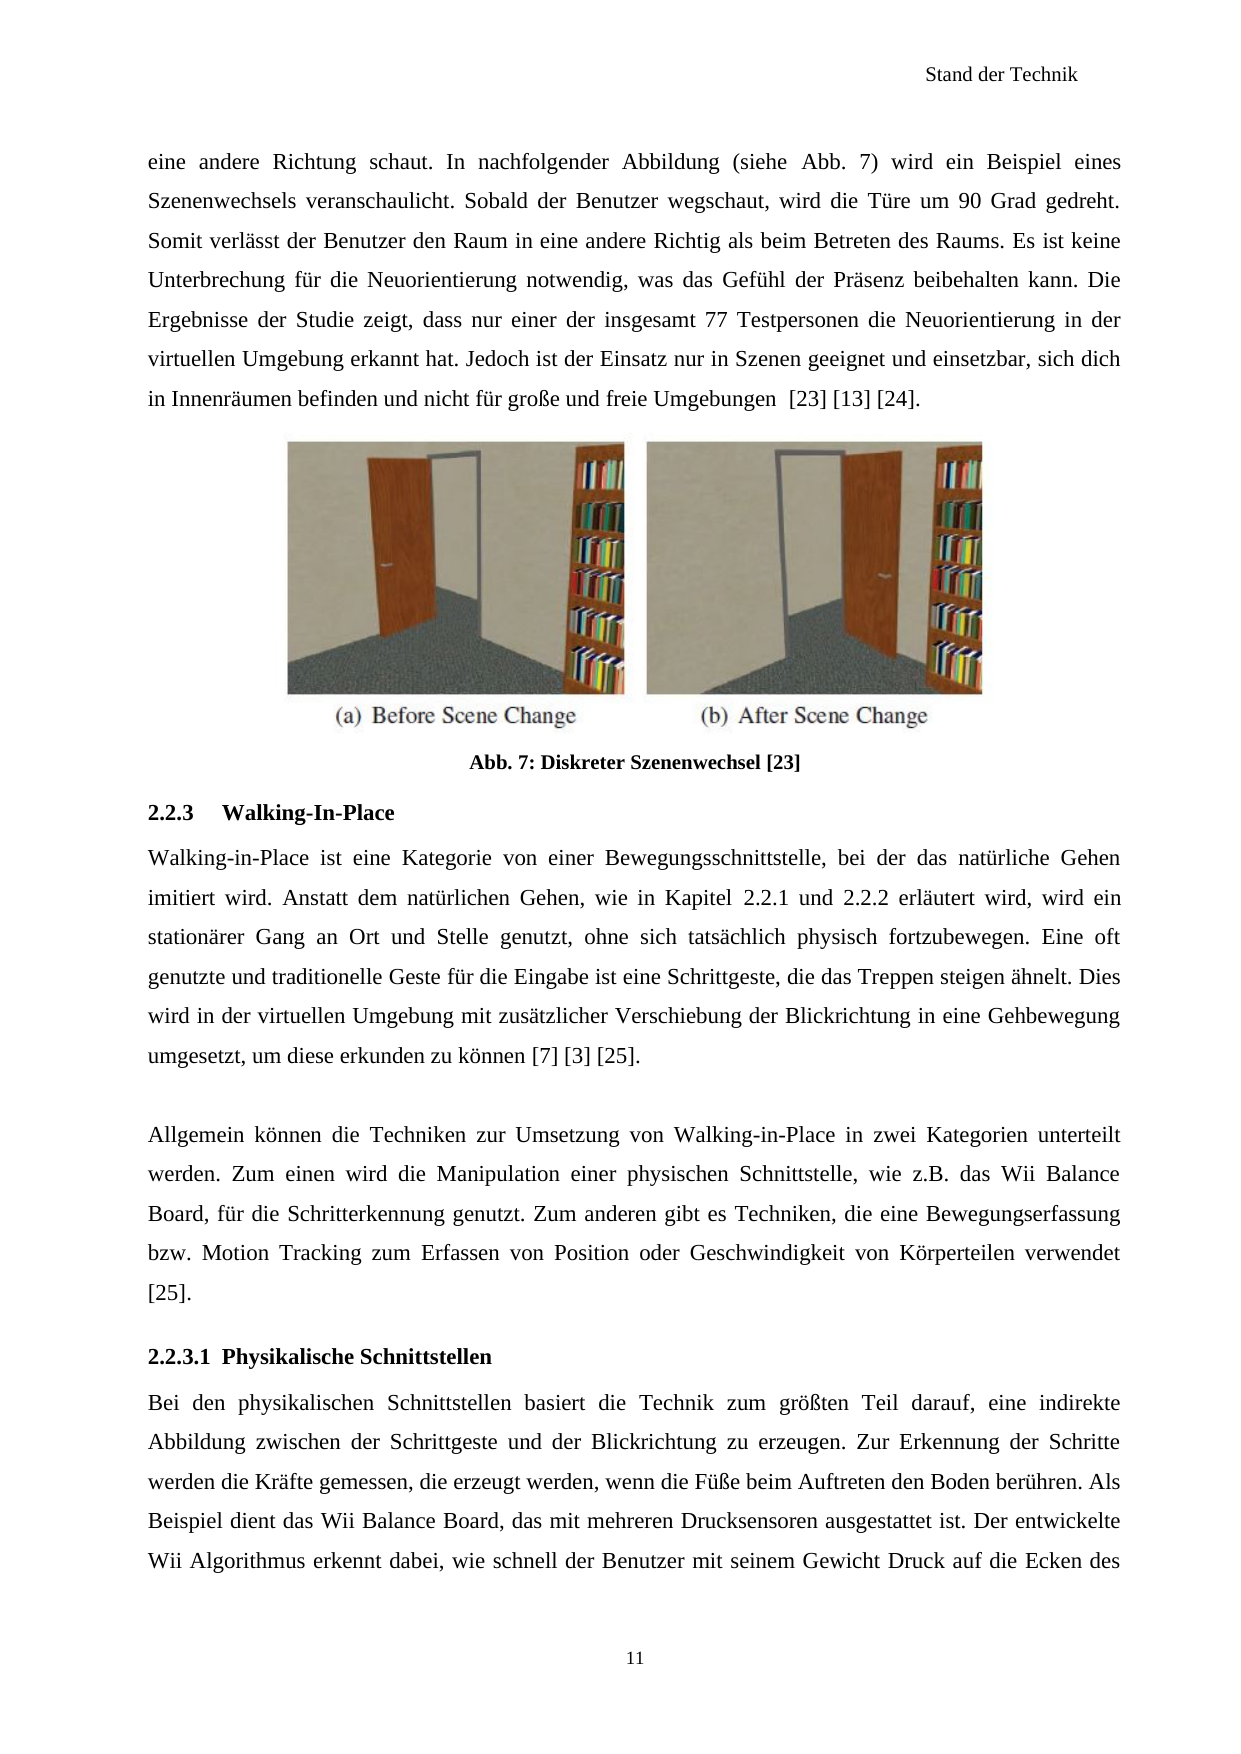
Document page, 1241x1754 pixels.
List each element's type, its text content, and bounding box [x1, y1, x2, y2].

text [148, 148, 1122, 411]
text Abb. : Diskreter Szenenwechsel [148, 750, 1122, 774]
subtitle Walking-In-Place [148, 799, 1122, 825]
text Allgemein können die Techniken zur Umsetzung von Walking-in-Place in zwei Kategorien unterteilt werden. Zum einen wird die Manipulation einer physischen Schnittstelle, wie z.B. das Wii Balance Board, für die Schritterkennung genutzt. Zum anderen gibt es Techniken, die eine Bewegungserfassung bzw. Motion Tracking zum Erfassen von Position oder Geschwindigkeit von Körperteilen verwendet. [148, 1121, 1122, 1305]
text Walking-in-Place ist eine Kategorie von einer Bewegungsschnittstelle, bei der das natürliche Gehen imitiert wird. Anstatt dem natürlichen Gehen, wie in Kapitel 2.2.1 und 2.2.2 erläutert wird, wird ein stationärer Gang an Ort und Stelle genutzt, ohne sich tatsächlich physisch fortzubewegen. Eine oft genutzte und traditionelle Geste für die Eingabe ist eine Schrittgeste, die das Treppen steigen ähnelt. Dies wird in der virtuellen Umgebung mit zusätzlicher Verschiebung der Blickrichtung in eine Gehbewegung umgesetzt, um diese erkunden zu können . [148, 844, 1122, 1068]
subtitle Physikalische Schnittstellen [148, 1343, 1122, 1369]
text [148, 1389, 1122, 1573]
picture [274, 424, 996, 737]
